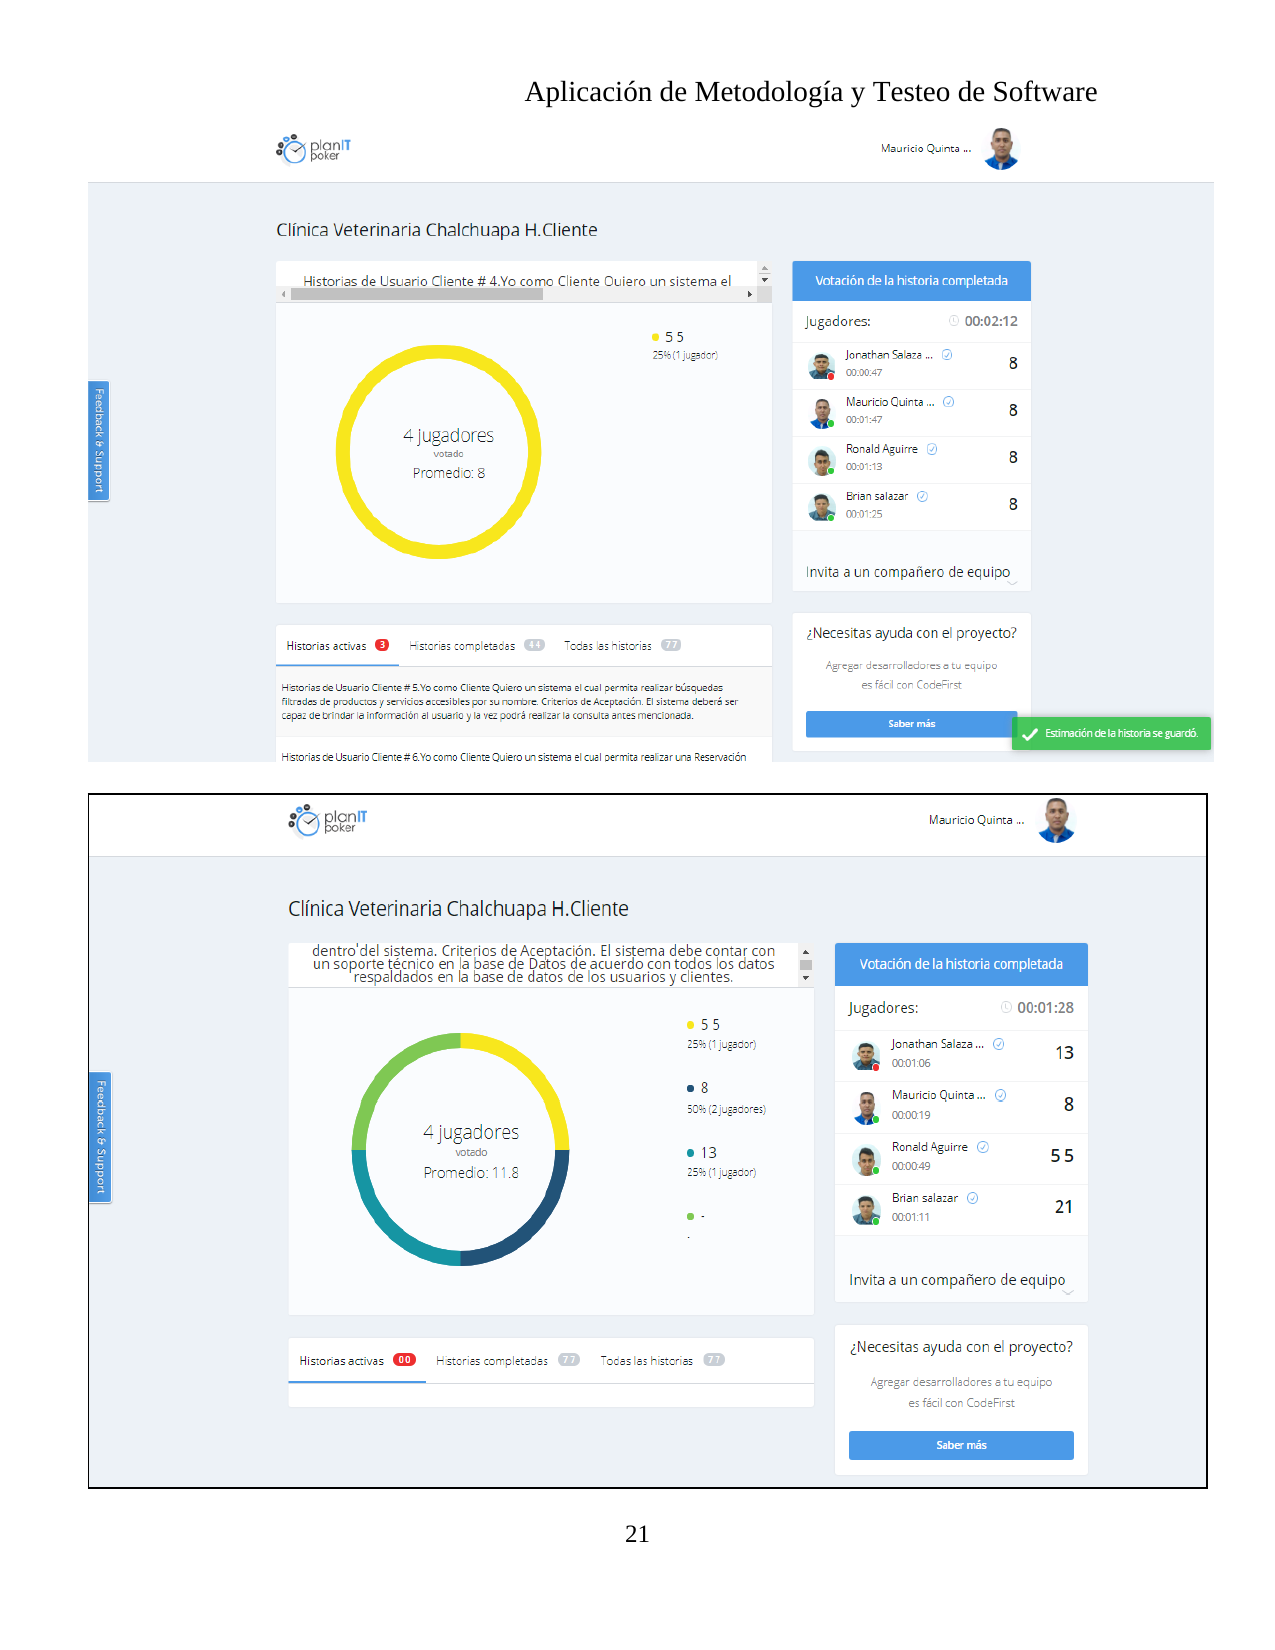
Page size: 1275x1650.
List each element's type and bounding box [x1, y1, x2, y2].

picture [88, 124, 1214, 762]
picture [89, 795, 1206, 1487]
